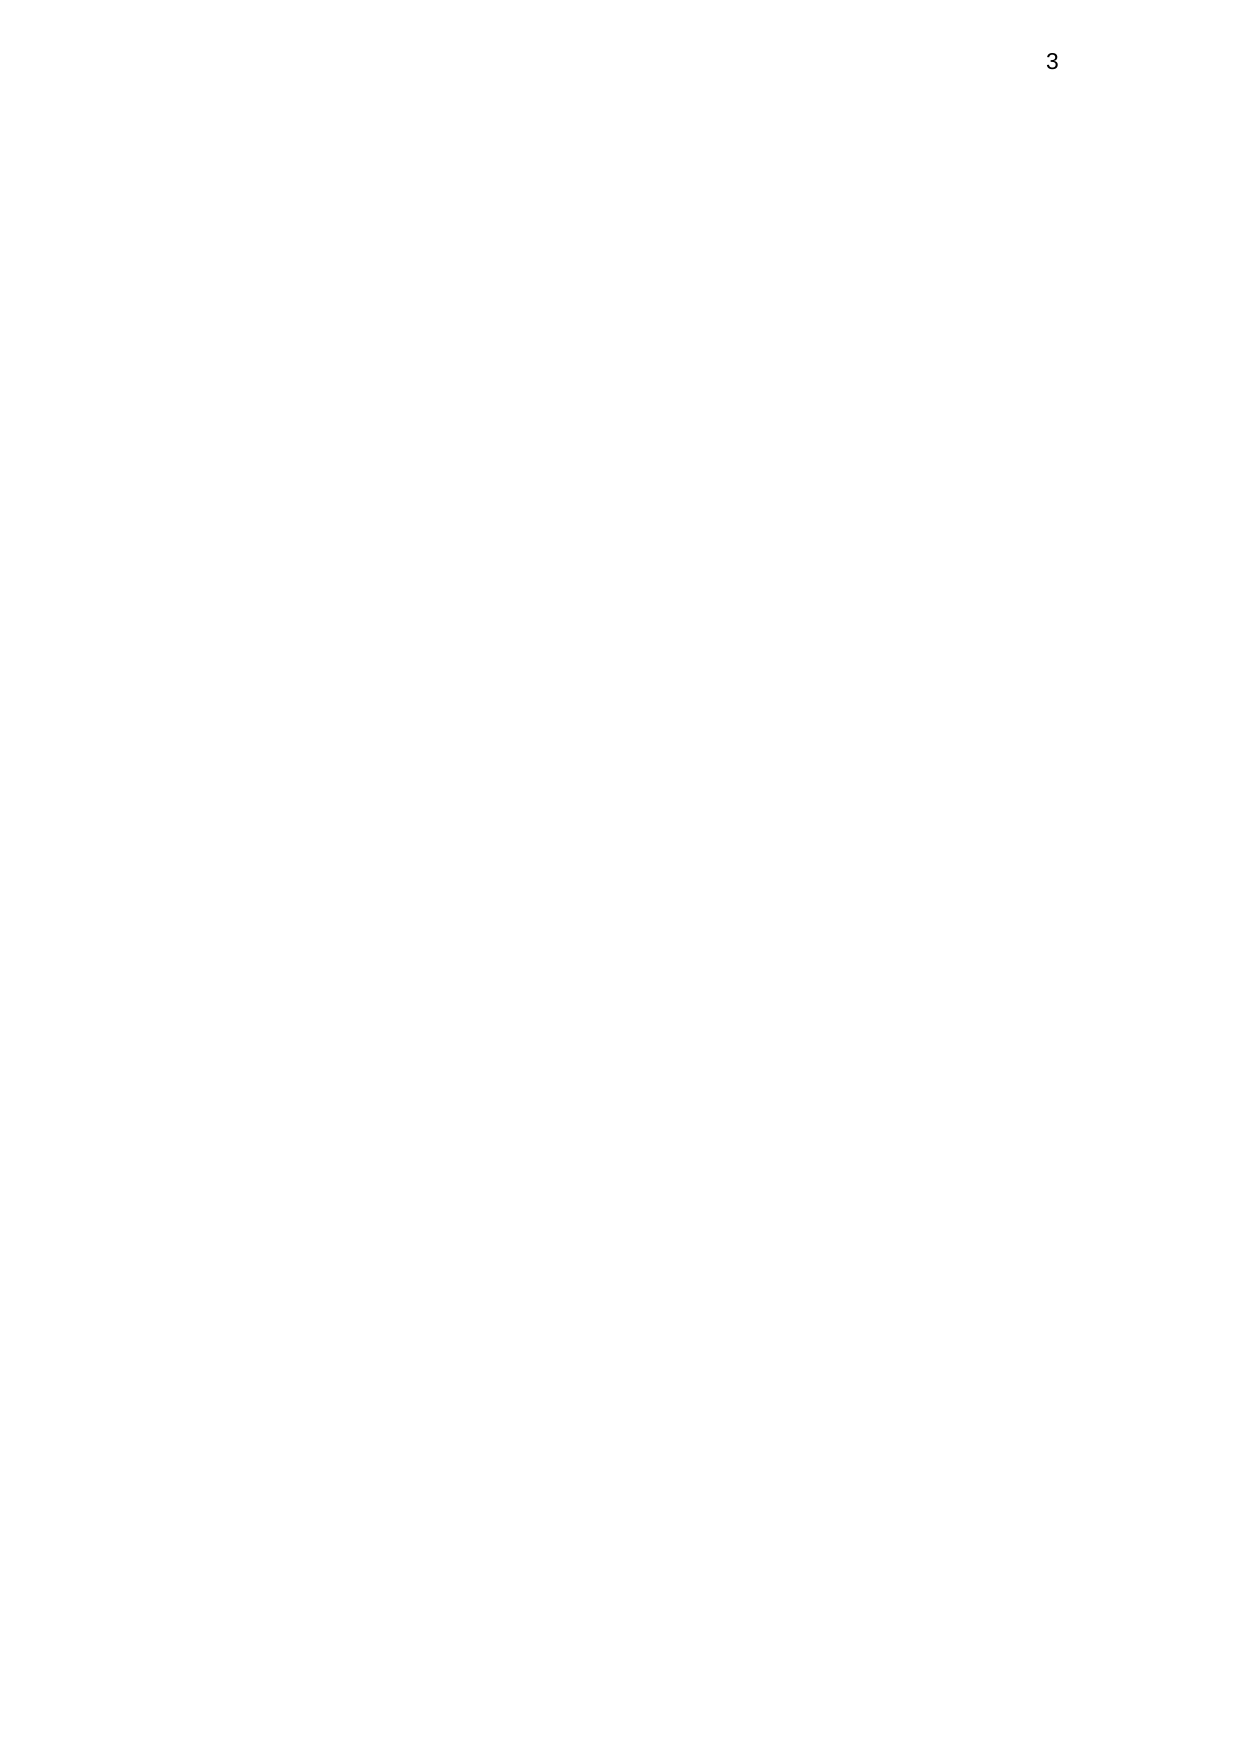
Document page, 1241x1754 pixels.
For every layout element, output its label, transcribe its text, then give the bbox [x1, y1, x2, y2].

text 3 [1046, 48, 1154, 74]
